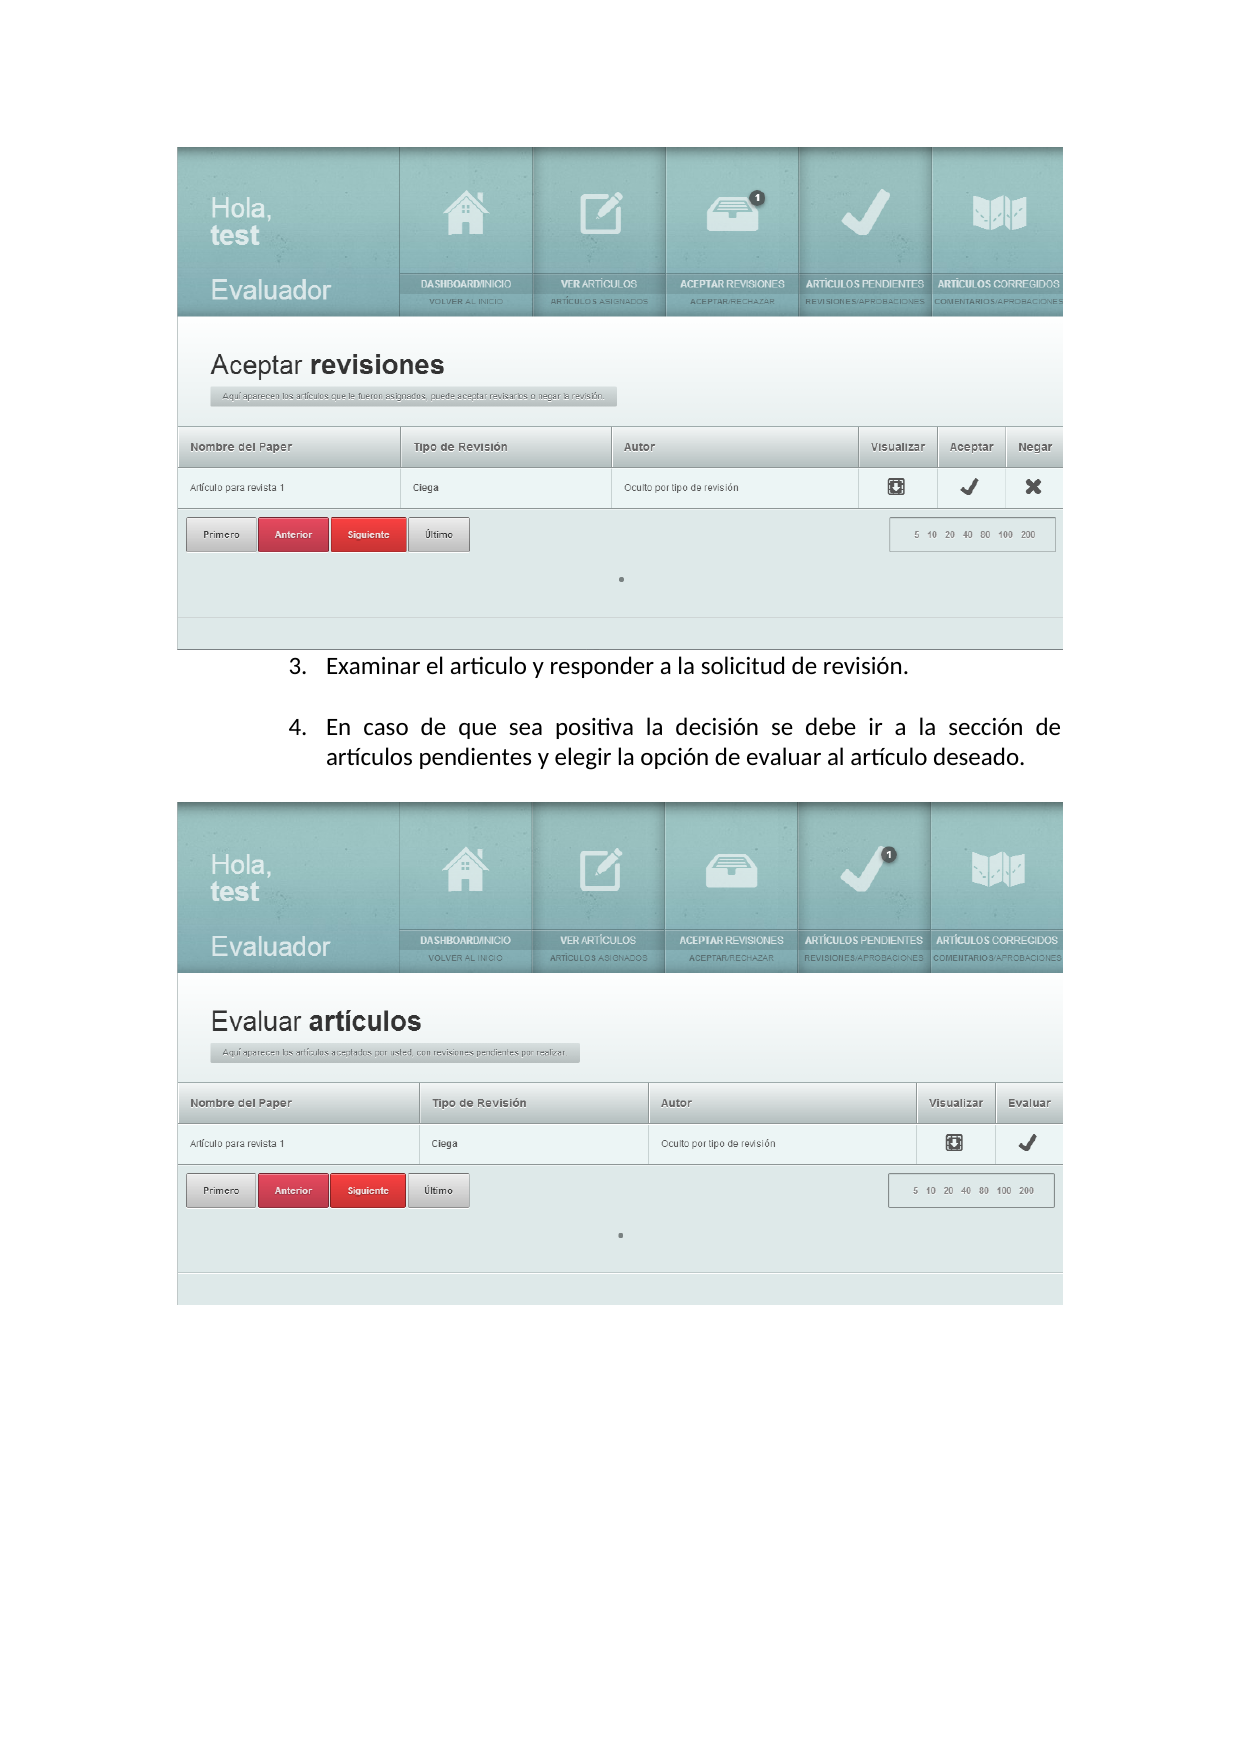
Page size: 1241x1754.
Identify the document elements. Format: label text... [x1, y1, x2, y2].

list Examinar el articulo y responder a la solicitud de revisión. [288, 650, 1063, 681]
list En caso de que sea positiva la decisión se debe ir a la sección de artículos pendientes y elegir la opción de evaluar al artículo deseado. [288, 711, 1063, 772]
picture [177, 147, 1063, 650]
picture [177, 802, 1063, 1305]
